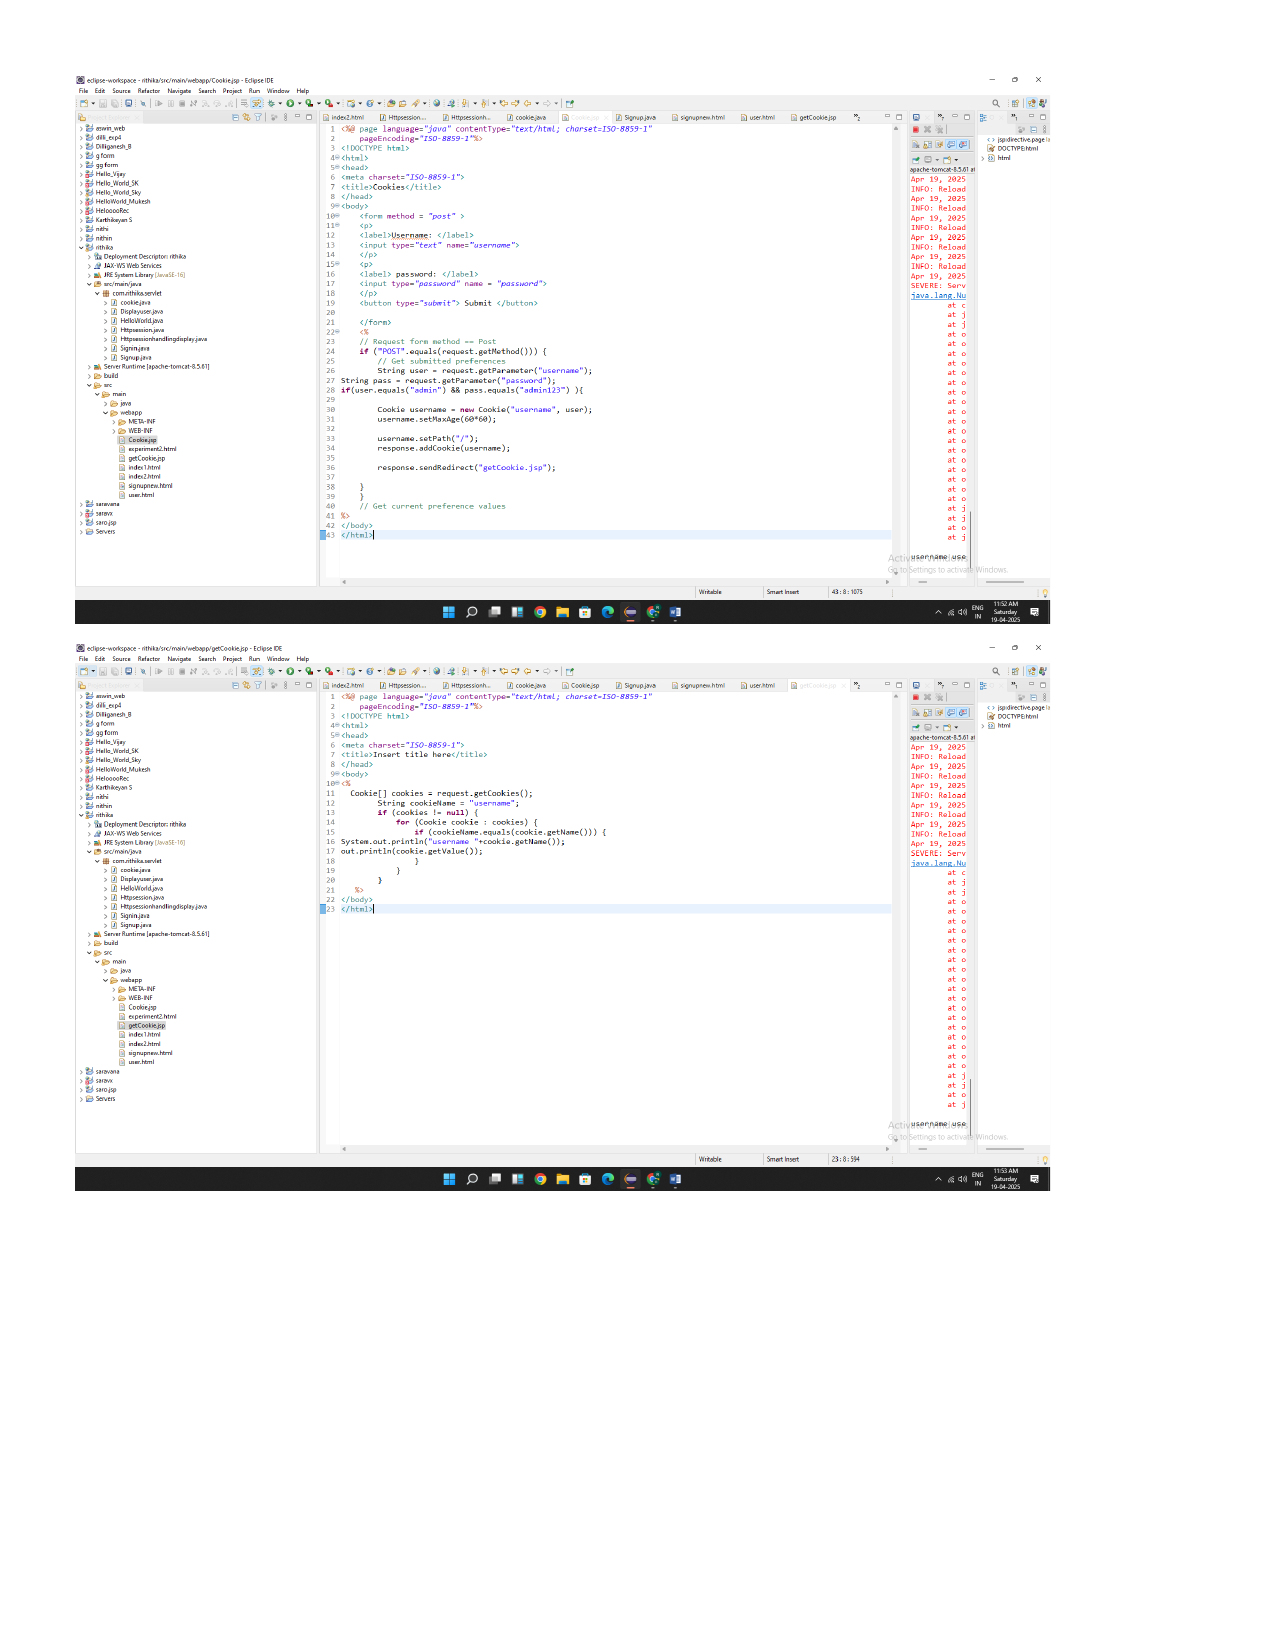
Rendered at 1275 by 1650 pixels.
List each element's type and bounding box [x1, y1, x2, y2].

picture [75, 642, 1050, 1191]
picture [75, 75, 1050, 624]
